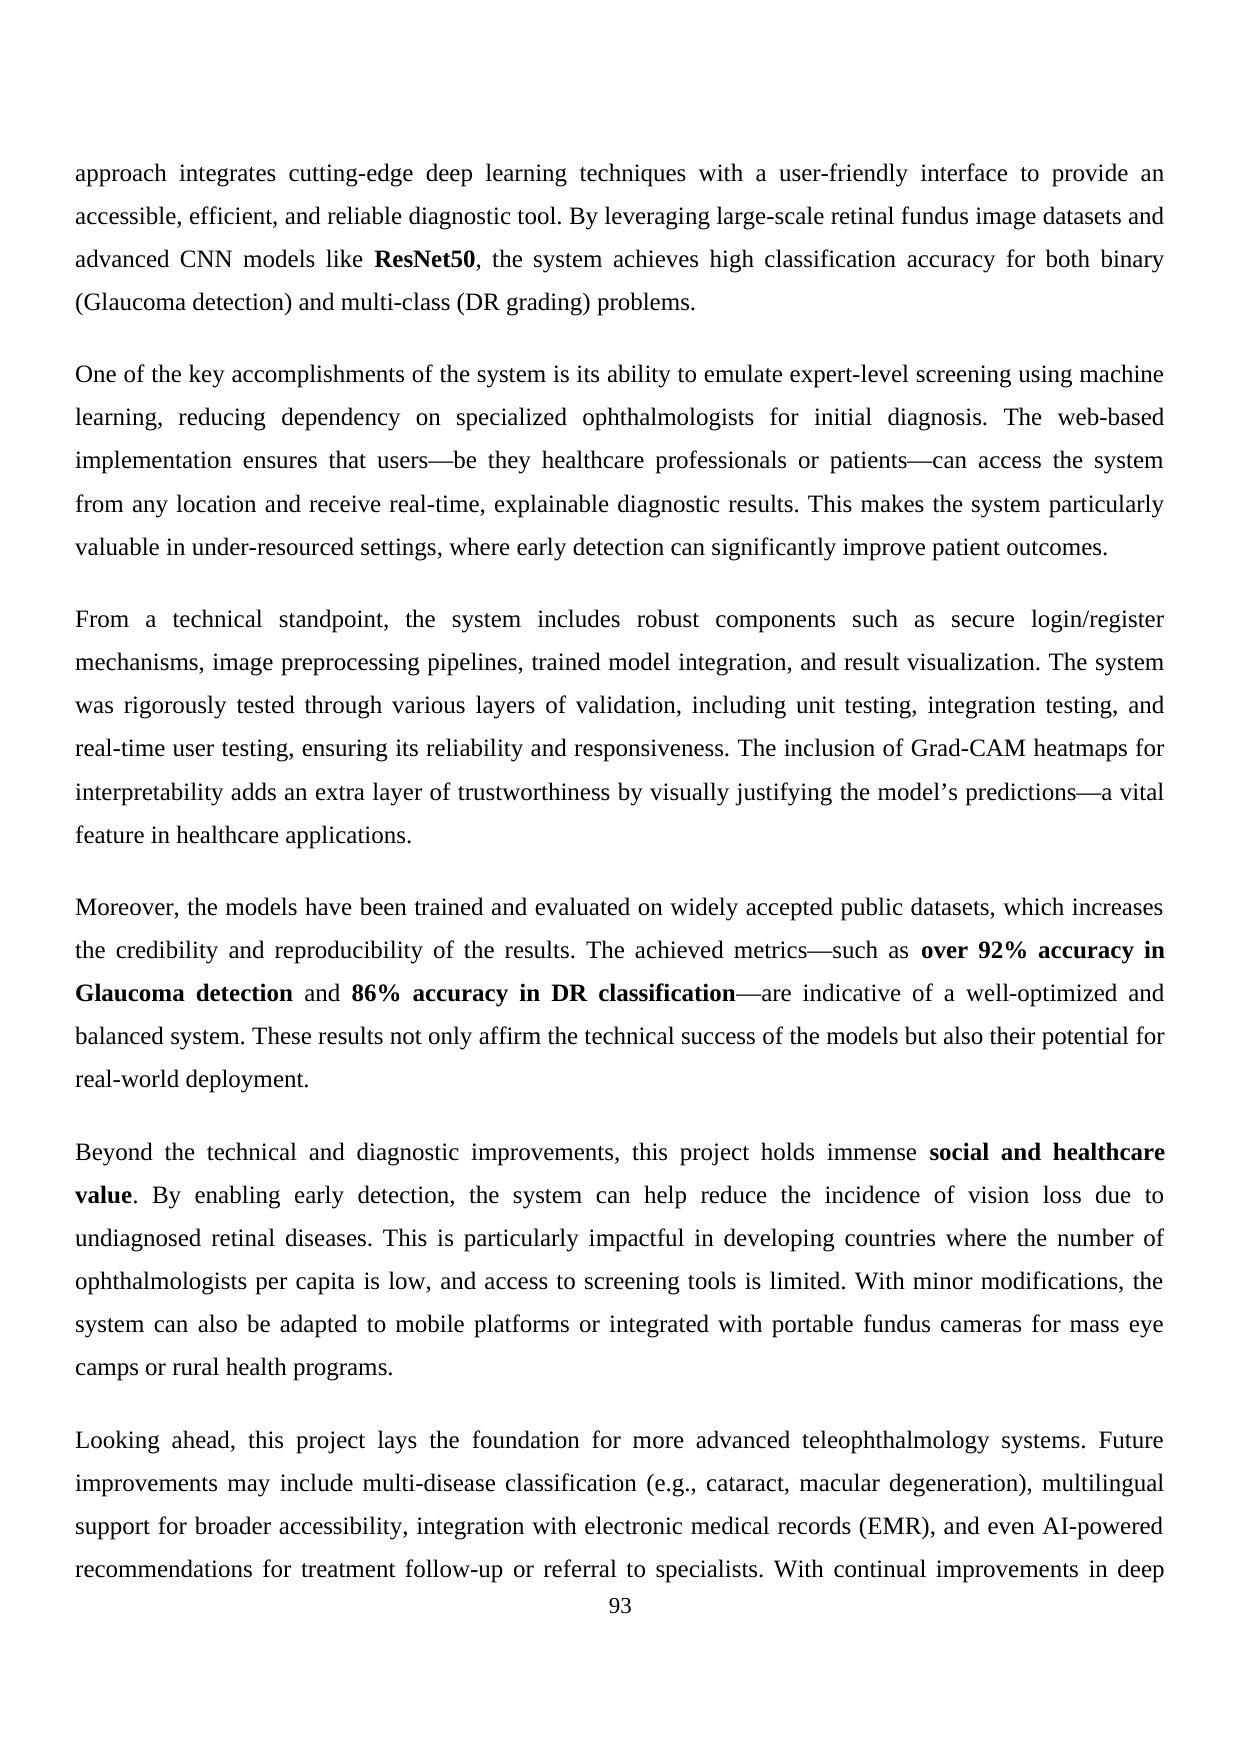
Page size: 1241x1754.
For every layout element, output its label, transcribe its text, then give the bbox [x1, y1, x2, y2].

text Moreover, the models have been trained and evaluated on widely accepted public datasets, which increases the credibility and reproducibility of the results. The achieved metrics—such as over 92% accuracy in Glaucoma detection and 86% accuracy in DR classification—are indicative of a well-optimized and balanced system. These results not only affirm the technical success of the models but also their potential for real-world deployment. [75, 892, 1165, 1093]
text Beyond the technical and diagnostic improvements, this project holds immense social and healthcare value. By enabling early detection, the system can help reduce the incidence of vision loss due to undiagnosed retinal diseases. This is particularly impactful in developing countries where the number of ophthalmologists per capita is low, and access to screening tools is limited. With minor modifications, the system can also be adapted to mobile platforms or integrated with portable fundus cameras for mass eye camps or rural health programs. [75, 1137, 1165, 1381]
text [75, 158, 1165, 316]
text From a technical standpoint, the system includes robust components such as secure login/register mechanisms, image preprocessing pipelines, trained model integration, and result visualization. The system was rigorously tested through various layers of validation, including unit testing, integration testing, and real-time user testing, ensuring its reliability and responsiveness. The inclusion of Grad-CAM heatmaps for interpretability adds an extra layer of trustworthiness by visually justifying the model’s predictions—a vital feature in healthcare applications. [75, 604, 1165, 848]
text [75, 1425, 1165, 1583]
text One of the key accomplishments of the system is its ability to emulate expert-level screening using machine learning, reducing dependency on specialized ophthalmologists for initial diagnosis. The web-based implementation ensures that users—be they healthcare professionals or patients—can access the system from any location and receive real-time, explainable diagnostic results. This makes the system particularly valuable in under-resourced settings, where early detection can significantly improve patient outcomes. [75, 359, 1165, 561]
